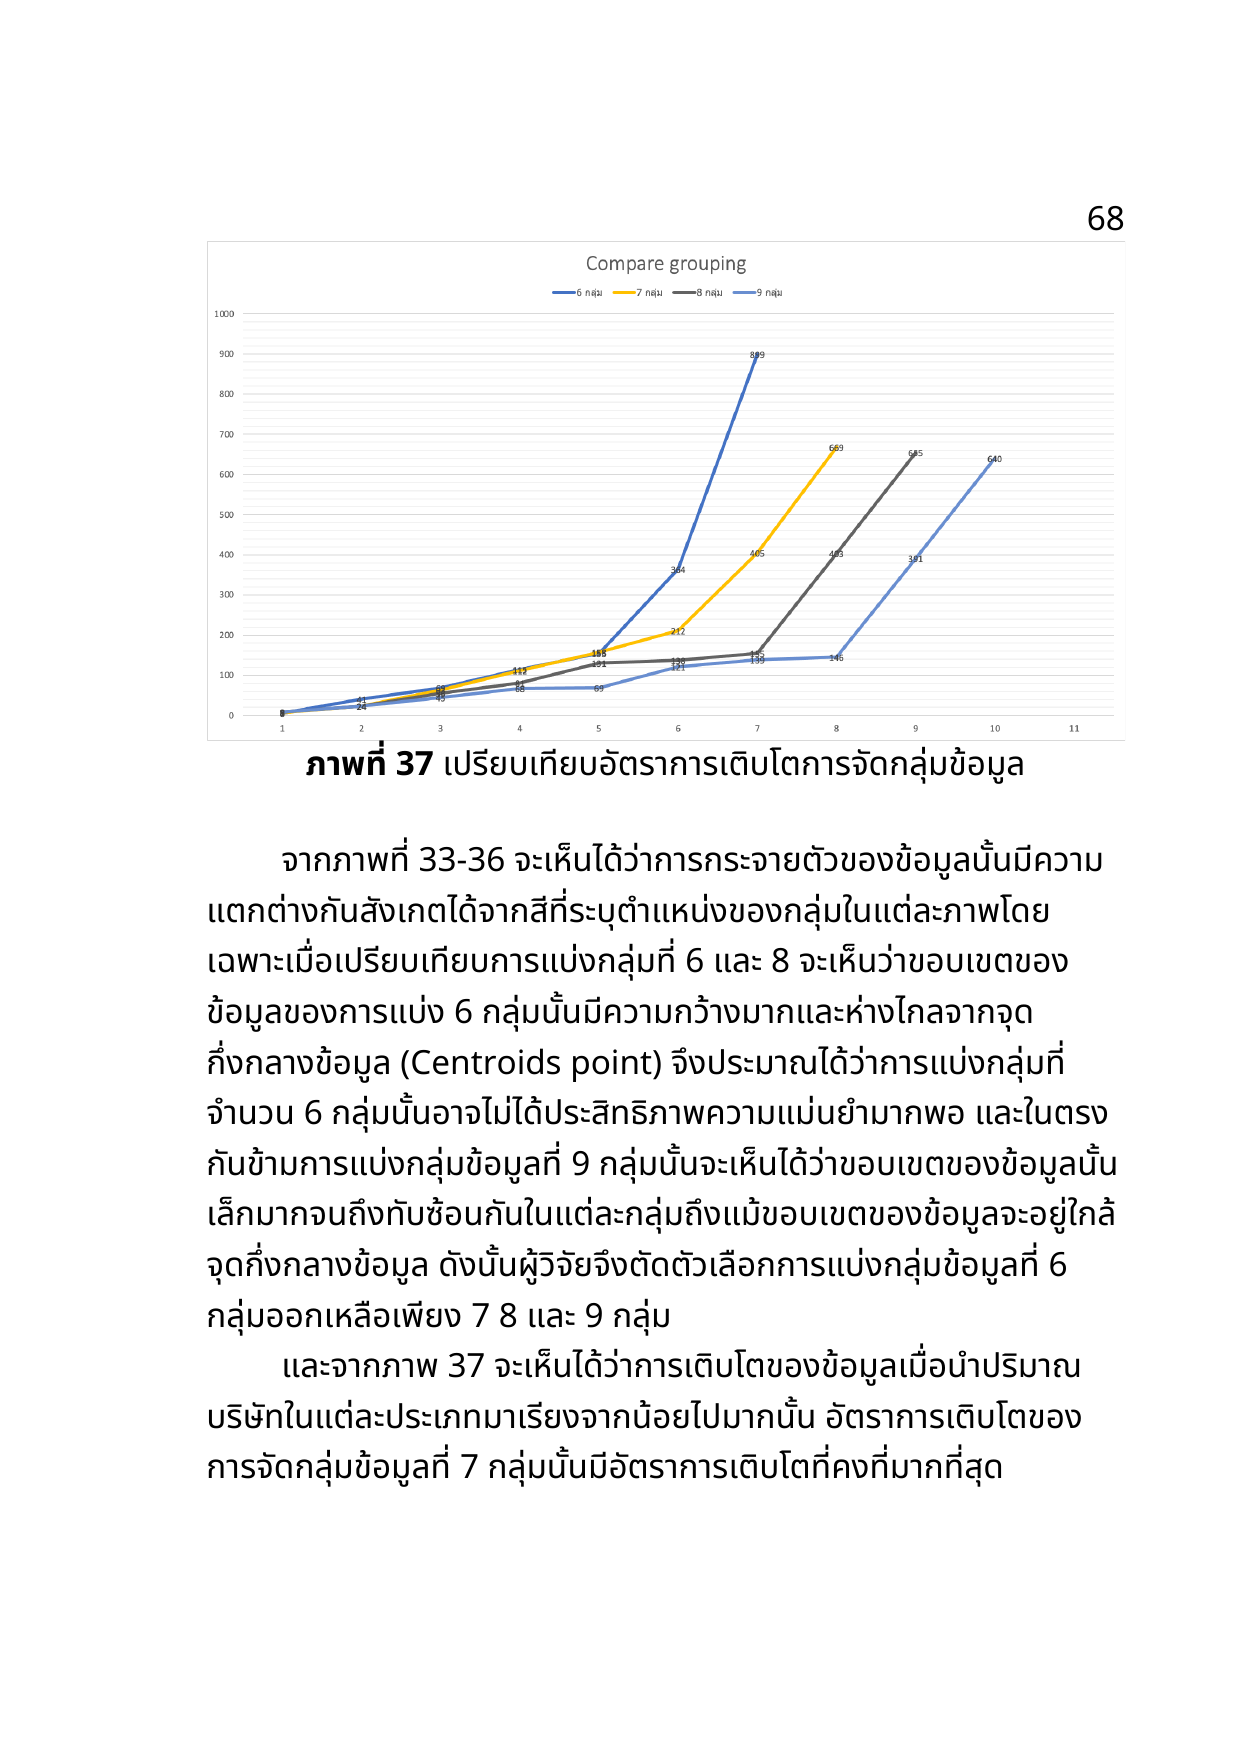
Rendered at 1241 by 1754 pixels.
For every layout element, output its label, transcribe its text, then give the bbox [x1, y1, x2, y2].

picture [206, 240, 1125, 741]
text และจากภาพ 37 จะเห็นได้ว่าการเติบโตของข้อมูลเมื่อนำปริมาณบริษัทในแต่ละประเภทมาเรียงจากน้อยไปมากนั้น อัตราการเติบโตของการจัดกลุ่มข้อมูลที่ 7 กลุ่มนั้นมีอัตราการเติบโตที่คงที่มากที่สุด [206, 1342, 1125, 1494]
text ภาพที่ 37 เปรียบเทียบอัตราการเติบโตการจัดกลุ่มข้อมูล [206, 741, 1125, 791]
text จากภาพที่ 33-36 จะเห็นได้ว่าการกระจายตัวของข้อมูลนั้นมีความแตกต่างกันสังเกตได้จากสีที่ระบุตำแหน่งของกลุ่มในแต่ละภาพโดยเฉพาะเมื่อเปรียบเทียบการแบ่งกลุ่มที่ 6 และ 8 จะเห็นว่าขอบเขตของข้อมูลของการแบ่ง 6 กลุ่มนั้นมีความกว้างมากและห่างไกลจากจุดกึ่งกลางข้อมูล (Centroids point) จึงประมาณได้ว่าการแบ่งกลุ่มที่จำนวน 6 กลุ่มนั้นอาจไม่ได้ประสิทธิภาพความแม่นยำมากพอ และในตรงกันข้ามการแบ่งกลุ่มข้อมูลที่ 9 กลุ่มนั้นจะเห็นได้ว่าขอบเขตของข้อมูลนั้นเล็กมากจนถึงทับซ้อนกันในแต่ละกลุ่มถึงแม้ขอบเขตของข้อมูลจะอยู่ใกล้จุดกึ่งกลางข้อมูล ดังนั้นผู้วิจัยจึงตัดตัวเลือกการแบ่งกลุ่มข้อมูลที่ 6 กลุ่มออกเหลือเพียง 7 8 และ 9 กลุ่ม [206, 836, 1125, 1342]
